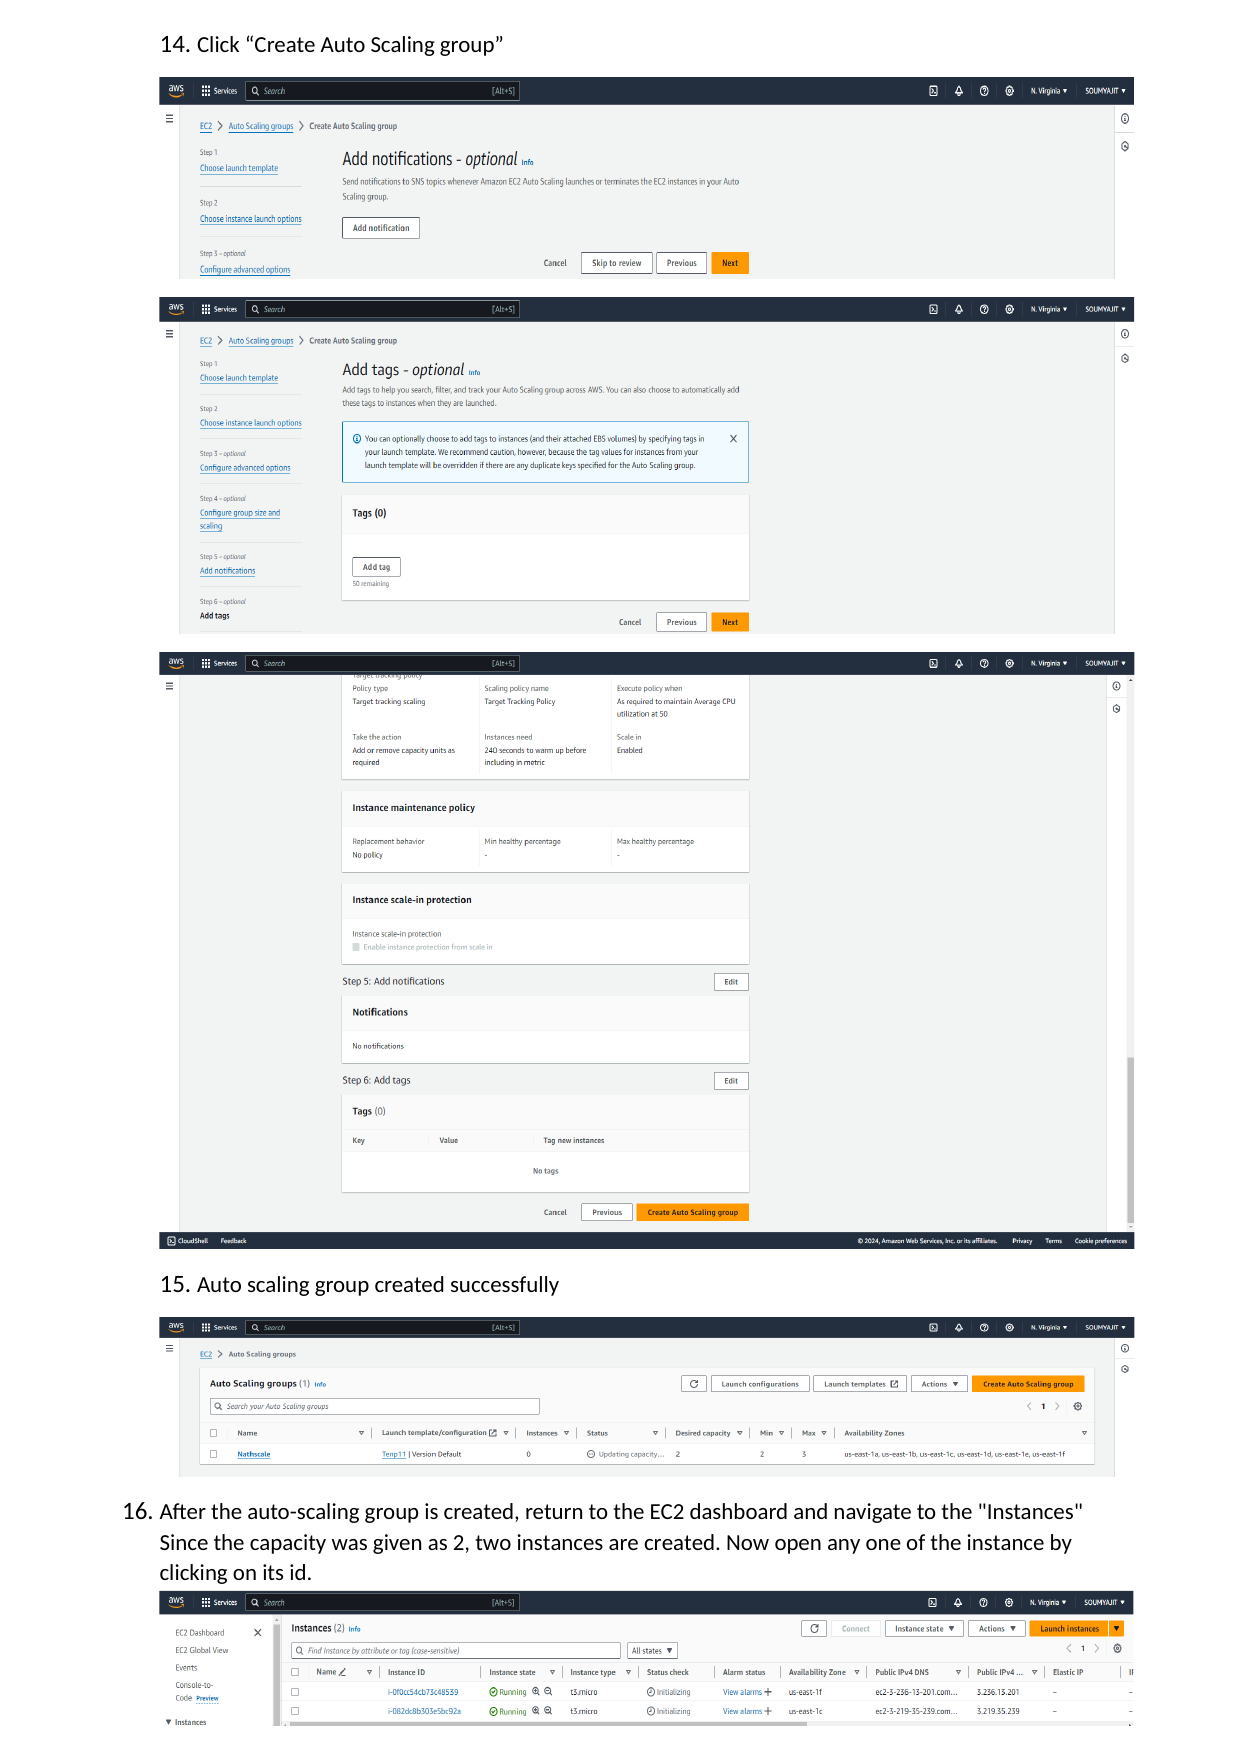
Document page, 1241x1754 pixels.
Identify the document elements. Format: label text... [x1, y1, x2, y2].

picture [159, 652, 1135, 1249]
picture [159, 1588, 1134, 1726]
picture [159, 77, 1134, 279]
picture [159, 297, 1135, 634]
list Click “Create Auto Scaling group” [159, 28, 1125, 59]
picture [159, 1317, 1135, 1477]
list Auto scaling group created successfully [159, 1268, 1125, 1298]
